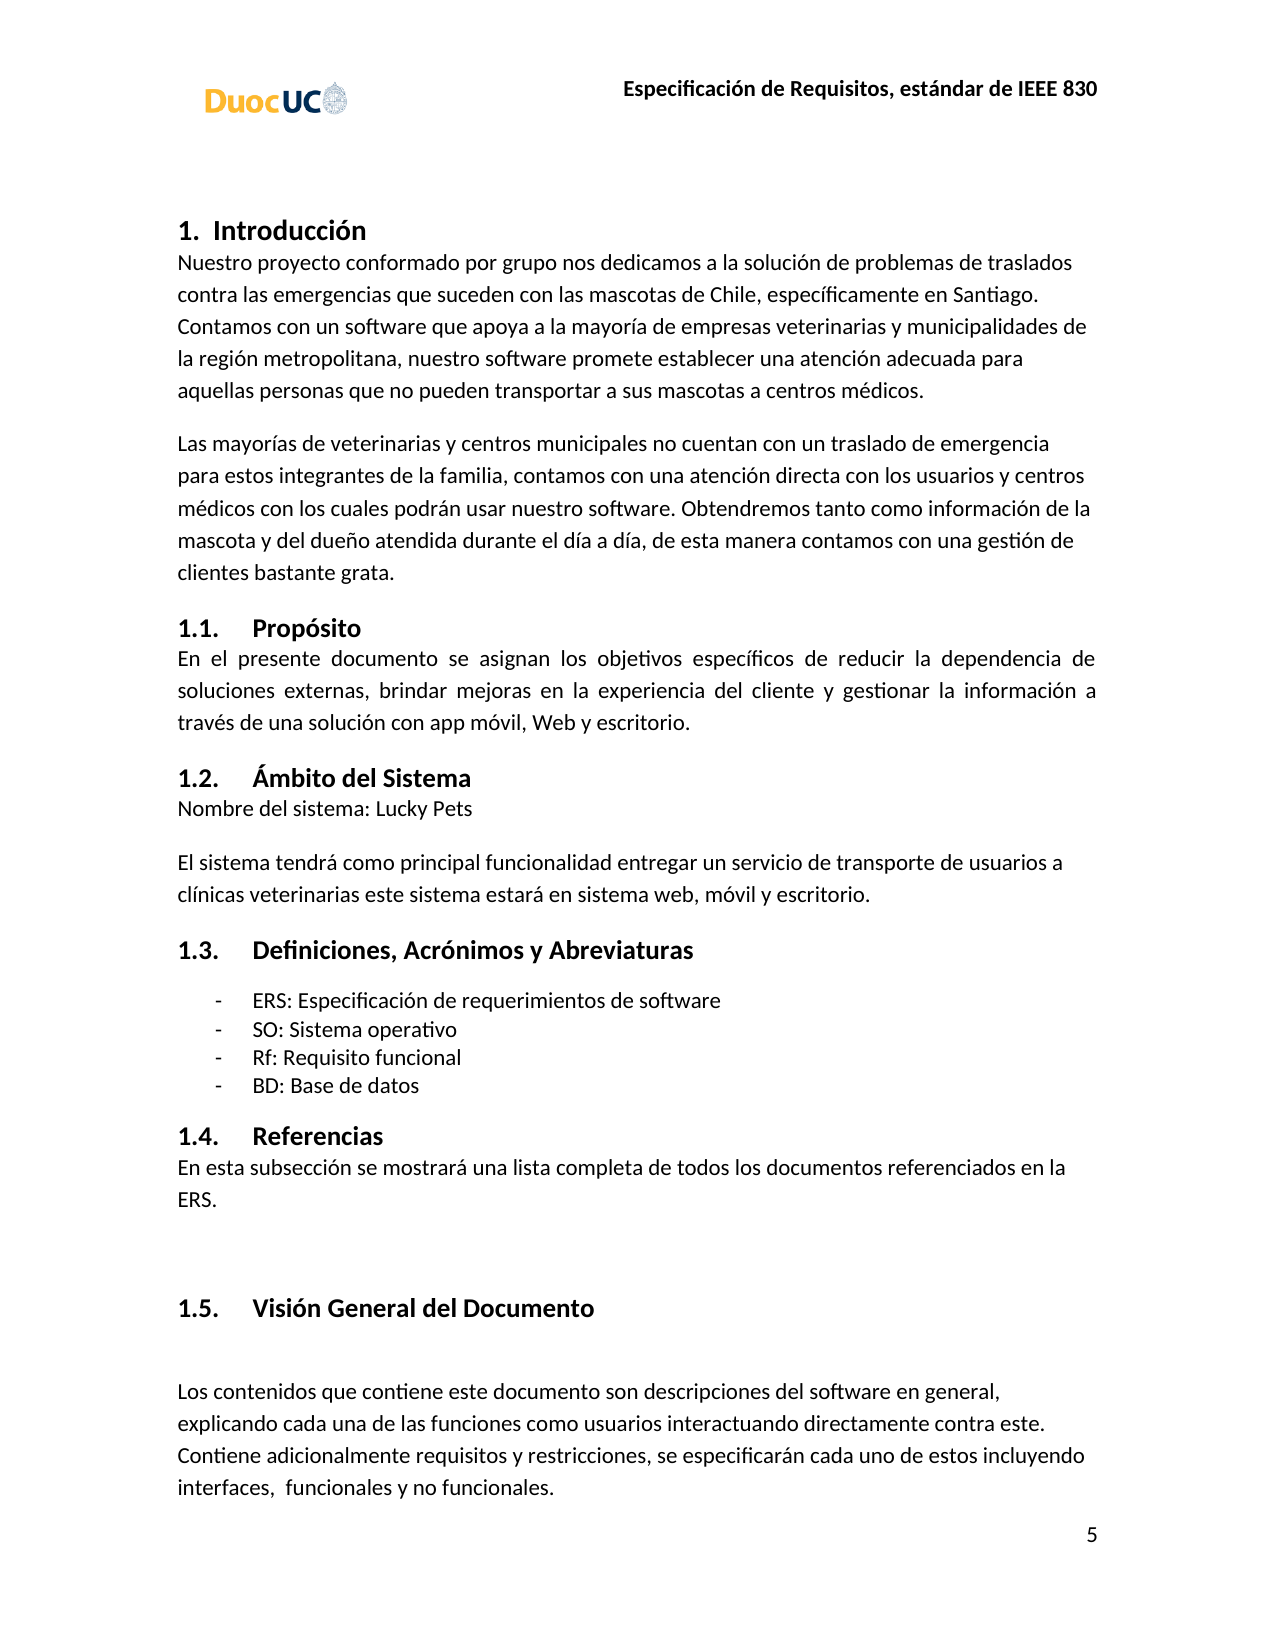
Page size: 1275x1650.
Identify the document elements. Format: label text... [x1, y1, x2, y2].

text Las mayorías de veterinarias y centros municipales no cuentan con un traslado de emergencia para estos integrantes de la familia, contamos con una atención directa con los usuarios y centros médicos con los cuales podrán usar nuestro software. Obtendremos tanto como información de la mascota y del dueño atendida durante el día a día, de esta manera contamos con una gestión de clientes bastante grata. [177, 429, 1098, 586]
text Los contenidos que contiene este documento son descripciones del software en general, explicando cada una de las funciones como usuarios interactuando directamente contra este. Contiene adicionalmente requisitos y restricciones, se especificarán cada uno de estos incluyendo interfaces, funcionales y no funcionales. [177, 1377, 1098, 1501]
text 1.3. Definiciones, Acrónimos y Abreviaturas [177, 933, 1098, 966]
text En esta subsección se mostrará una lista completa de todos los documentos referenciados en la ERS. [177, 1153, 1098, 1213]
text 1.5. Visión General del Documento [177, 1291, 1098, 1324]
text 1.1. Propósito [177, 611, 1098, 644]
list Rf: Requisito funcional [215, 1043, 1098, 1071]
picture [198, 78, 352, 117]
text En el presente documento se asignan los objetivos específicos de reducir la dependencia de soluciones externas, brindar mejoras en la experiencia del cliente y gestionar la información a través de una solución con app móvil, Web y escritorio. [177, 644, 1098, 737]
text 1.2. Ámbito del Sistema [177, 762, 1098, 794]
list SO: Sistema operativo [215, 1015, 1098, 1043]
list BD: Base de datos [215, 1071, 1098, 1099]
text Nuestro proyecto conformado por grupo nos dedicamos a la solución de problemas de traslados contra las emergencias que suceden con las mascotas de Chile, específicamente en Santiago. Contamos con un software que apoya a la mayoría de empresas veterinarias y municipalidades de la región metropolitana, nuestro software promete establecer una atención adecuada para aquellas personas que no pueden transportar a sus mascotas a centros médicos. [177, 248, 1098, 404]
text 1.4. Referencias [177, 1119, 1098, 1153]
text Nombre del sistema: Lucky Pets [177, 794, 1098, 823]
text El sistema tendrá como principal funcionalidad entregar un servicio de transporte de usuarios a clínicas veterinarias este sistema estará en sistema web, móvil y escritorio. [177, 848, 1098, 908]
list ERS: Especificación de requerimientos de software [215, 987, 1098, 1015]
text 1. Introducción [177, 212, 1098, 248]
